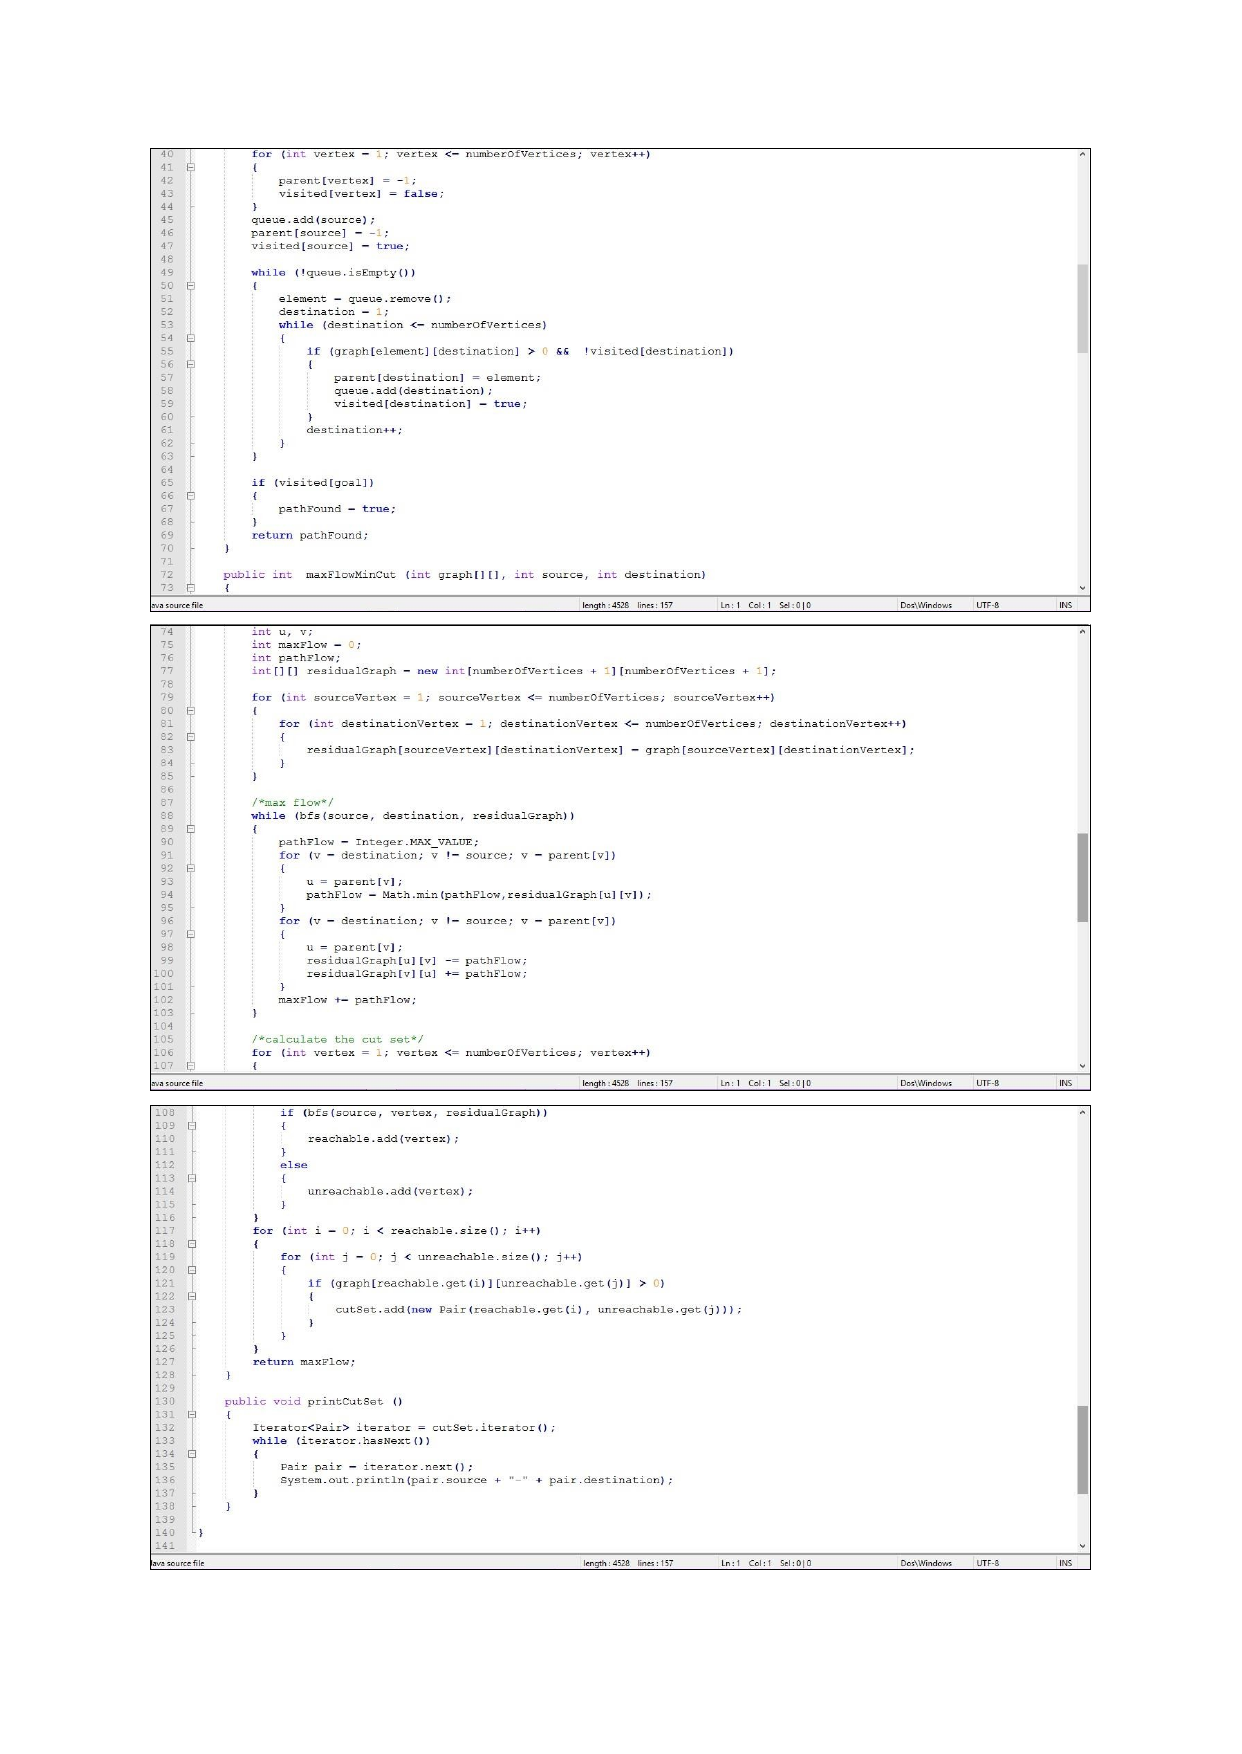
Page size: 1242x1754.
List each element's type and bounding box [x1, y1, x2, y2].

picture [151, 149, 1090, 611]
picture [151, 626, 1090, 1090]
picture [151, 1106, 1090, 1569]
